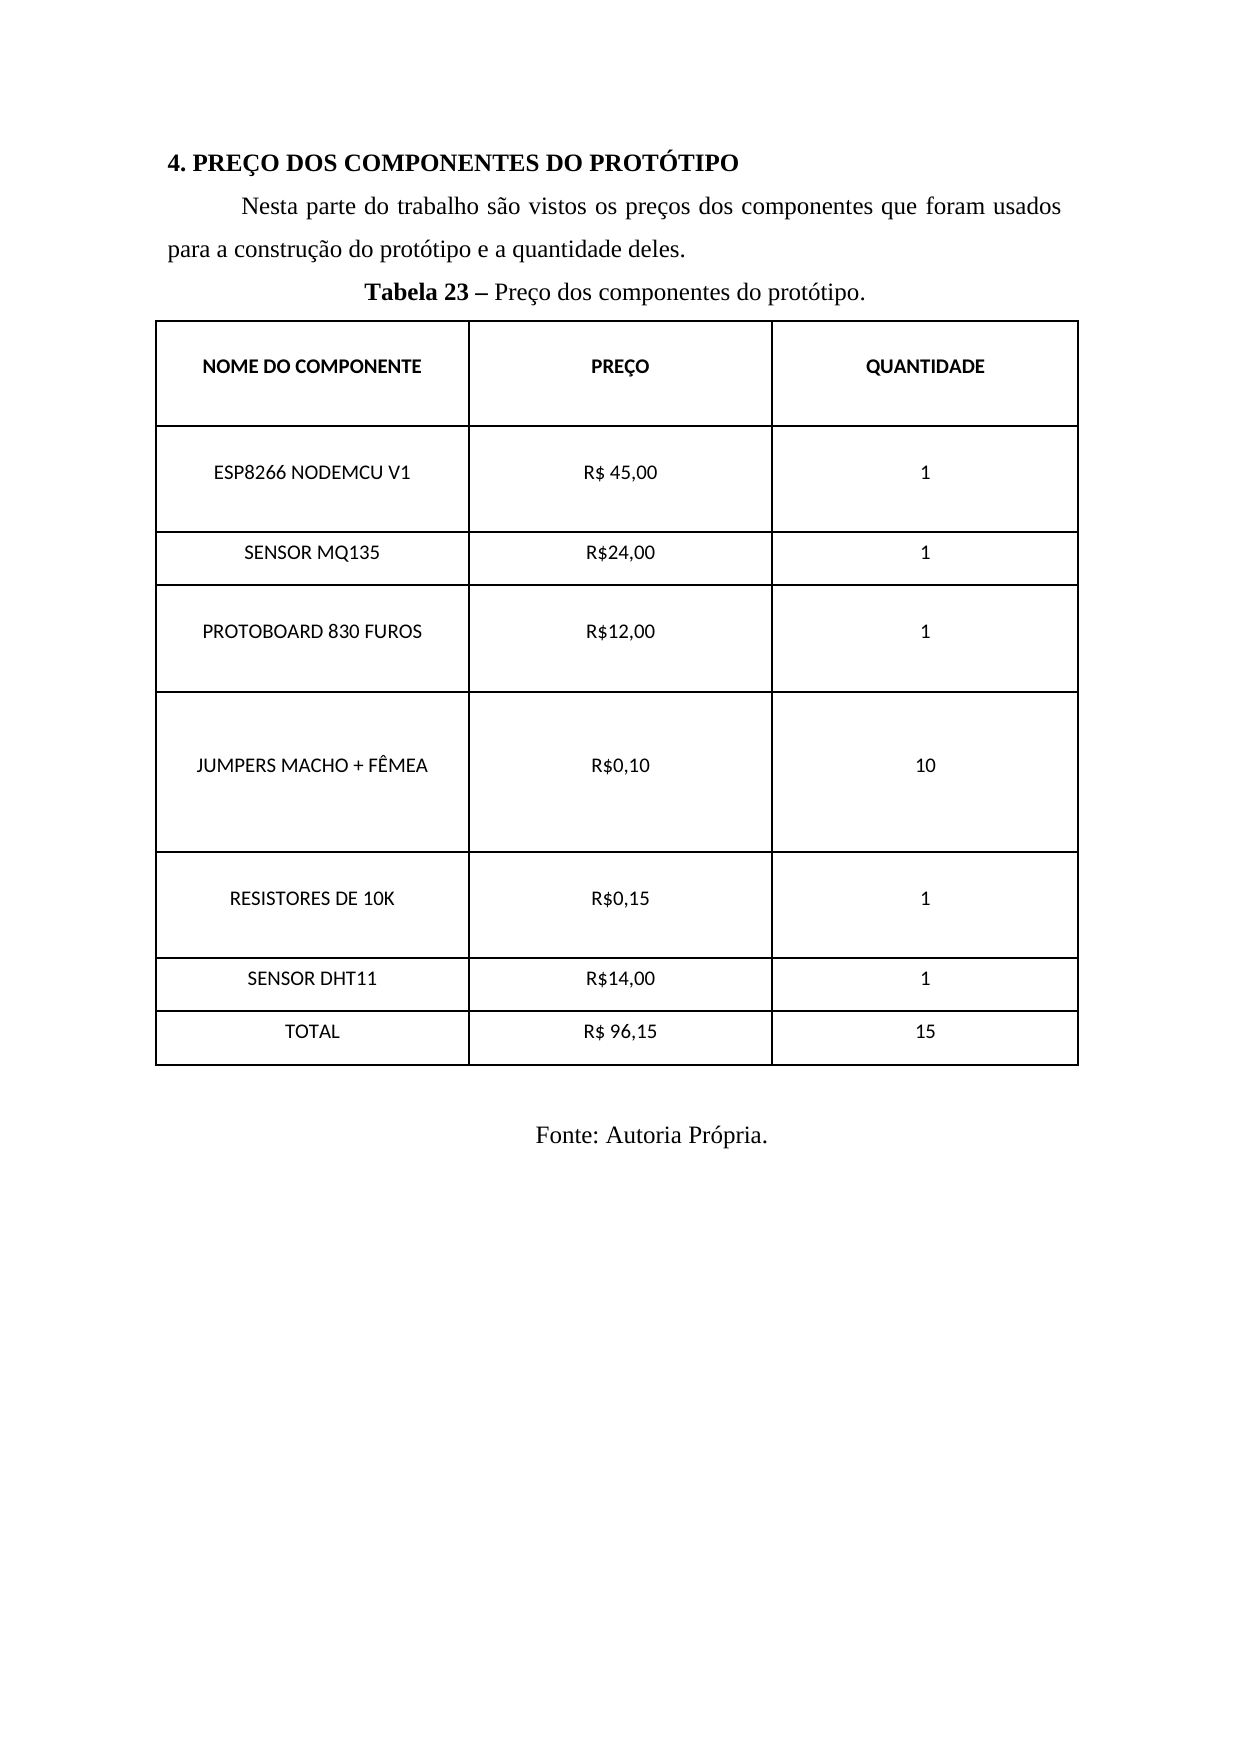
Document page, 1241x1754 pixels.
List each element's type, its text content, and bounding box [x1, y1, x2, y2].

table_header QUANTIDADE [773, 322, 1077, 425]
text Fonte: Autoria Própria. [167, 1109, 1062, 1149]
table_cell 15 [773, 1012, 1077, 1063]
table_cell 1 [773, 853, 1077, 957]
table_cell R$12,00 [470, 586, 771, 691]
table_cell 1 [773, 533, 1077, 584]
table_cell R$14,00 [470, 959, 771, 1010]
table_cell TOTAL [157, 1012, 468, 1063]
table_header NOME DO COMPONENTE [157, 322, 468, 425]
text 4. PREÇO DOS COMPONENTES DO PROTÓTIPO [167, 148, 1062, 176]
table_cell R$24,00 [470, 533, 771, 584]
table_cell 1 [773, 959, 1077, 1010]
table_cell 1 [773, 427, 1077, 531]
table_cell 1 [773, 586, 1077, 691]
table_cell R$0,15 [470, 853, 771, 957]
table_cell ESP8266 NODEMCU V1 [157, 427, 468, 531]
table_cell SENSOR MQ135 [157, 533, 468, 584]
table_cell 10 [773, 693, 1077, 851]
table_cell PROTOBOARD 830 FUROS [157, 586, 468, 691]
table_header PREÇO [470, 322, 771, 425]
table_cell SENSOR DHT11 [157, 959, 468, 1010]
table_cell R$ 96,15 [470, 1012, 771, 1063]
table_cell R$0,10 [470, 693, 771, 851]
table_cell R$ 45,00 [470, 427, 771, 531]
text Tabela 23 – Preço dos componentes do protótipo. [167, 277, 1062, 306]
table_cell JUMPERS MACHO + FÊMEA [157, 693, 468, 851]
text Nesta parte do trabalho são vistos os preços dos componentes que foram usados para a construção do protótipo e a quantidade deles. [167, 191, 1062, 263]
table_cell RESISTORES DE 10K [157, 853, 468, 957]
